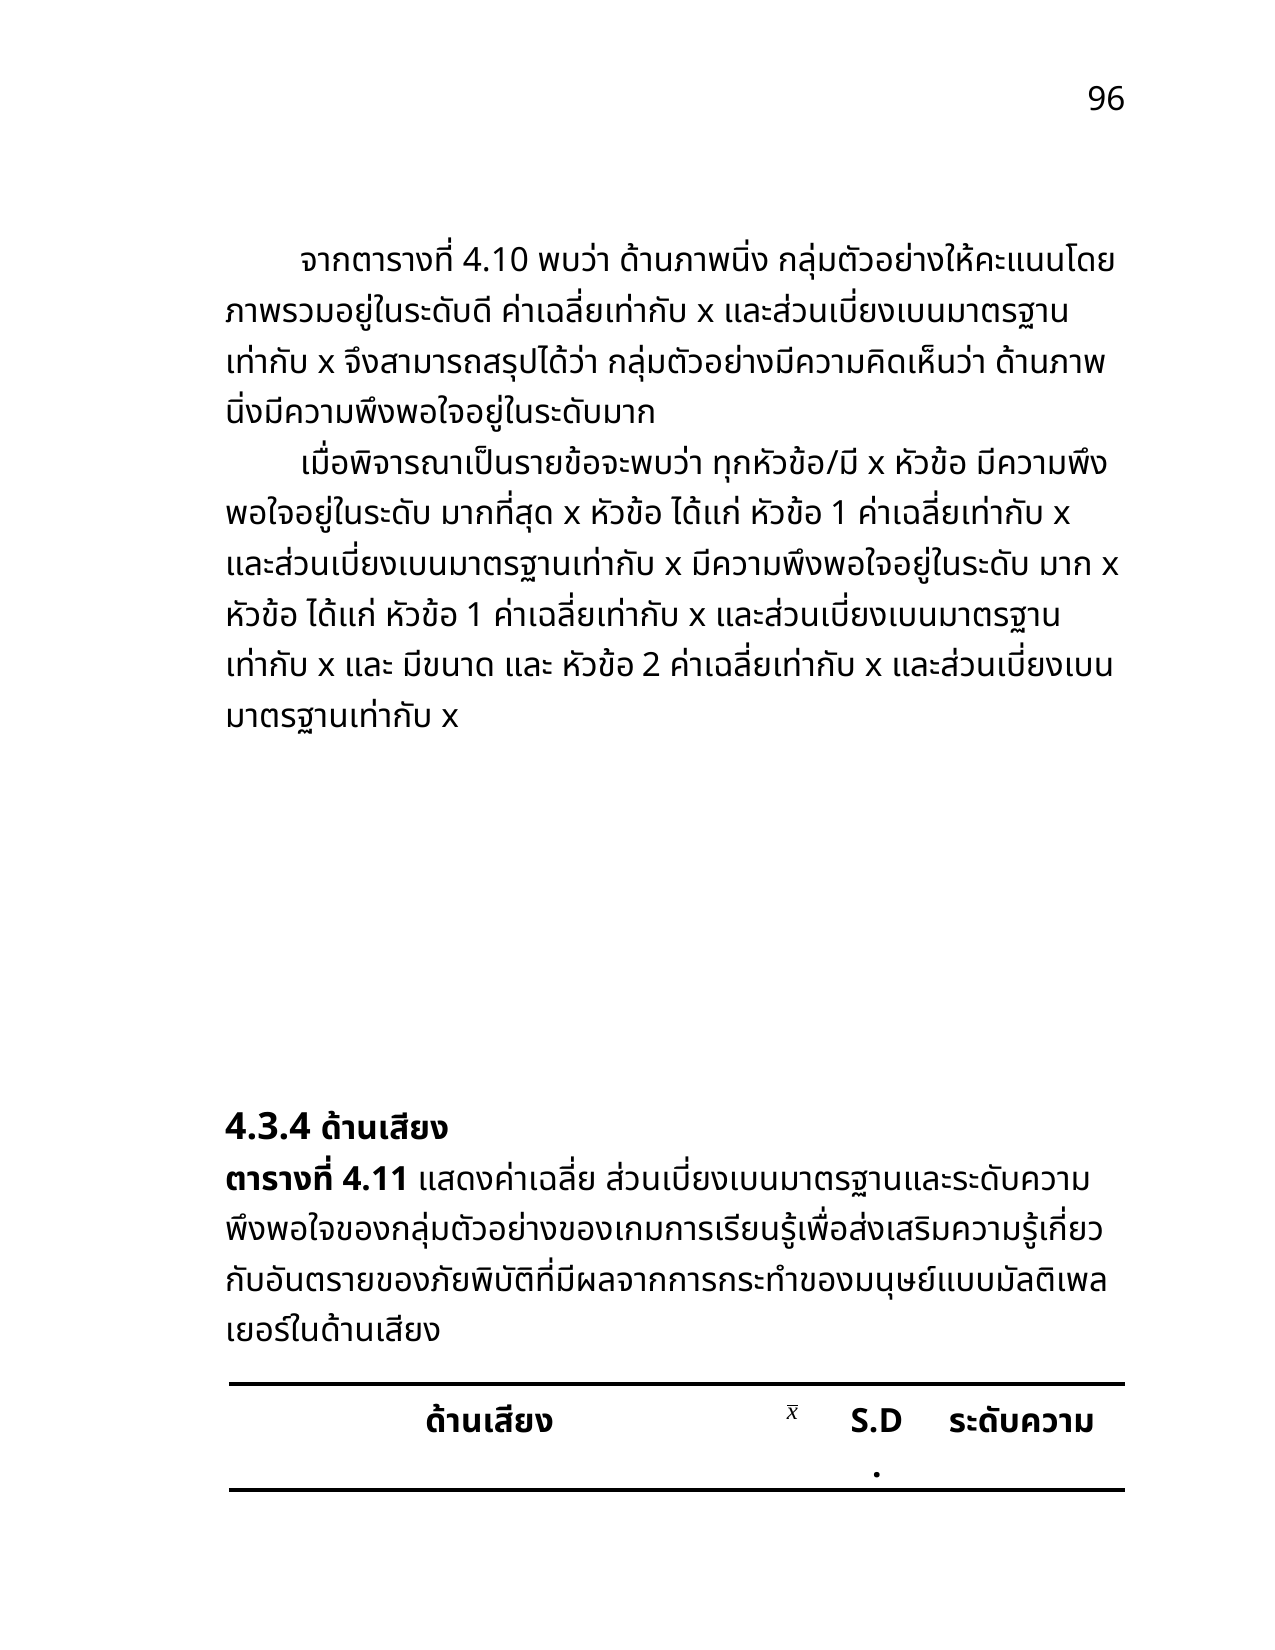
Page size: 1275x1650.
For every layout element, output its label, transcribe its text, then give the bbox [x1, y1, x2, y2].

text เมื่อพิจารณาเป็นรายข้อจะพบว่า ทุกหัวข้อ/มี x หัวข้อ มีความพึงพอใจอยู่ในระดับ มากที่สุด x หัวข้อ ได้แก่ หัวข้อ1 ค่าเฉลี่ยเท่ากับ x และส่วนเบี่ยงเบนมาตรฐานเท่ากับ x มีความพึงพอใจอยู่ในระดับ มาก x หัวข้อ ได้แก่ หัวข้อ1 ค่าเฉลี่ยเท่ากับ x และส่วนเบี่ยงเบนมาตรฐานเท่ากับ x และ มีขนาด และ หัวข้อ2 ค่าเฉลี่ยเท่ากับ x และส่วนเบี่ยงเบนมาตรฐานเท่ากับ x [225, 438, 1125, 742]
text ตารางที่ 4.11 แสดงค่าเฉลี่ย ส่วนเบี่ยงเบนมาตรฐานและระดับความพึงพอใจของกลุ่มตัวอย่างของเกมการเรียนรู้เพื่อส่งเสริมความรู้เกี่ยวกับอันตรายของภัยพิบัติที่มีผลจากการกระทำของมนุษย์แบบมัลติเพลเยอร์ในด้านเสียง [225, 1155, 1125, 1357]
table_header ด้านเสียง [229, 1386, 750, 1487]
table_header [750, 1386, 834, 1487]
table_header ระดับความพึงพอใจ [919, 1386, 1124, 1487]
text 4.3.4 ด้านเสียง [225, 1099, 1125, 1155]
table_header S.D. [834, 1386, 919, 1487]
text จากตารางที่ 4.10 พบว่า ด้านภาพนิ่ง กลุ่มตัวอย่างให้คะแนนโดยภาพรวมอยู่ในระดับดี ค่าเฉลี่ยเท่ากับ x และส่วนเบี่ยงเบนมาตรฐานเท่ากับ x จึงสามารถสรุปได้ว่า กลุ่มตัวอย่างมีความคิดเห็นว่า ด้านภาพนิ่งมีความพึงพอใจอยู่ในระดับมาก [225, 236, 1125, 438]
